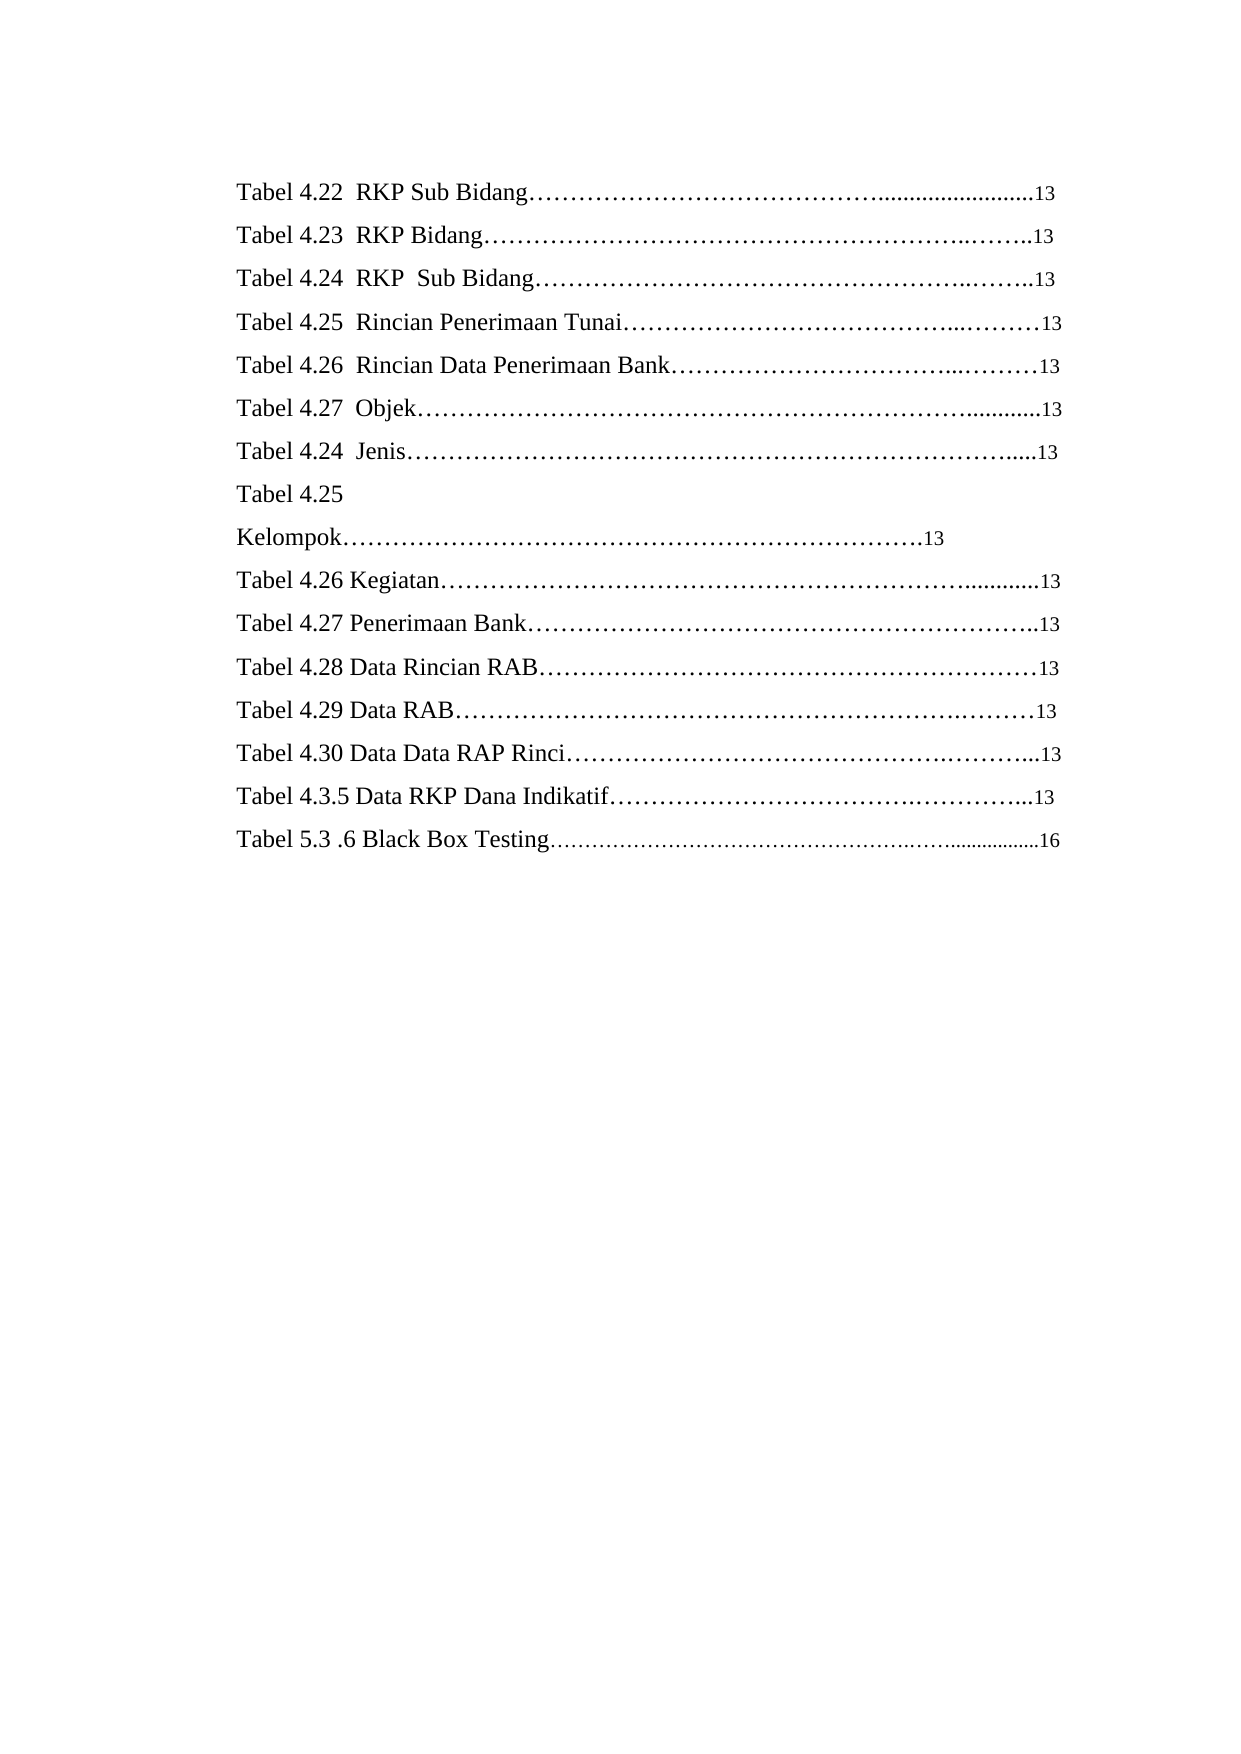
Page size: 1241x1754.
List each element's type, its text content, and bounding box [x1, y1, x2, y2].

text Tabel 4.24 RKP Sub Bidang……………………………………………..……..13 [236, 263, 1063, 292]
text Tabel 4.22 RKP Sub Bidang…………………………………….........................13 [236, 177, 1063, 206]
text Tabel 4.23 RKP Bidang…………………………………………………..……..13 [236, 220, 1063, 249]
text Tabel 4.25 Kelompok…………………………………………………………….13 [236, 479, 1063, 551]
text Tabel 4.3.5 Data RKP Dana Indikatif……………………………….…………...13 [236, 781, 1063, 810]
text Tabel 4.26 Kegiatan………………………………………………………............13 [236, 565, 1063, 594]
text Tabel 4.28 Data Rincian RAB……………………………………………………13 [236, 652, 1063, 680]
text Tabel 4.25 Rincian Penerimaan Tunai…………………………………...………13 [236, 307, 1063, 335]
text Tabel 4.27 Penerimaan Bank……………………………………………………..13 [236, 608, 1063, 637]
text Tabel 4.29 Data RAB…………………………………………………….………13 [236, 695, 1063, 723]
text Tabel 4.24 Jenis……………………………………………………………….....13 [236, 436, 1063, 465]
text Tabel 4.26 Rincian Data Penerimaan Bank……………………………...………13 [236, 350, 1063, 378]
text Tabel 4.27 Objek…………………………………………………………............13 [236, 393, 1063, 422]
text Tabel 4.30 Data Data RAP Rinci……………………………………….………...13 [236, 738, 1063, 767]
text Tabel 5.3 .6 Black Box Testing…………………………………………….…….................16 [236, 824, 1063, 853]
